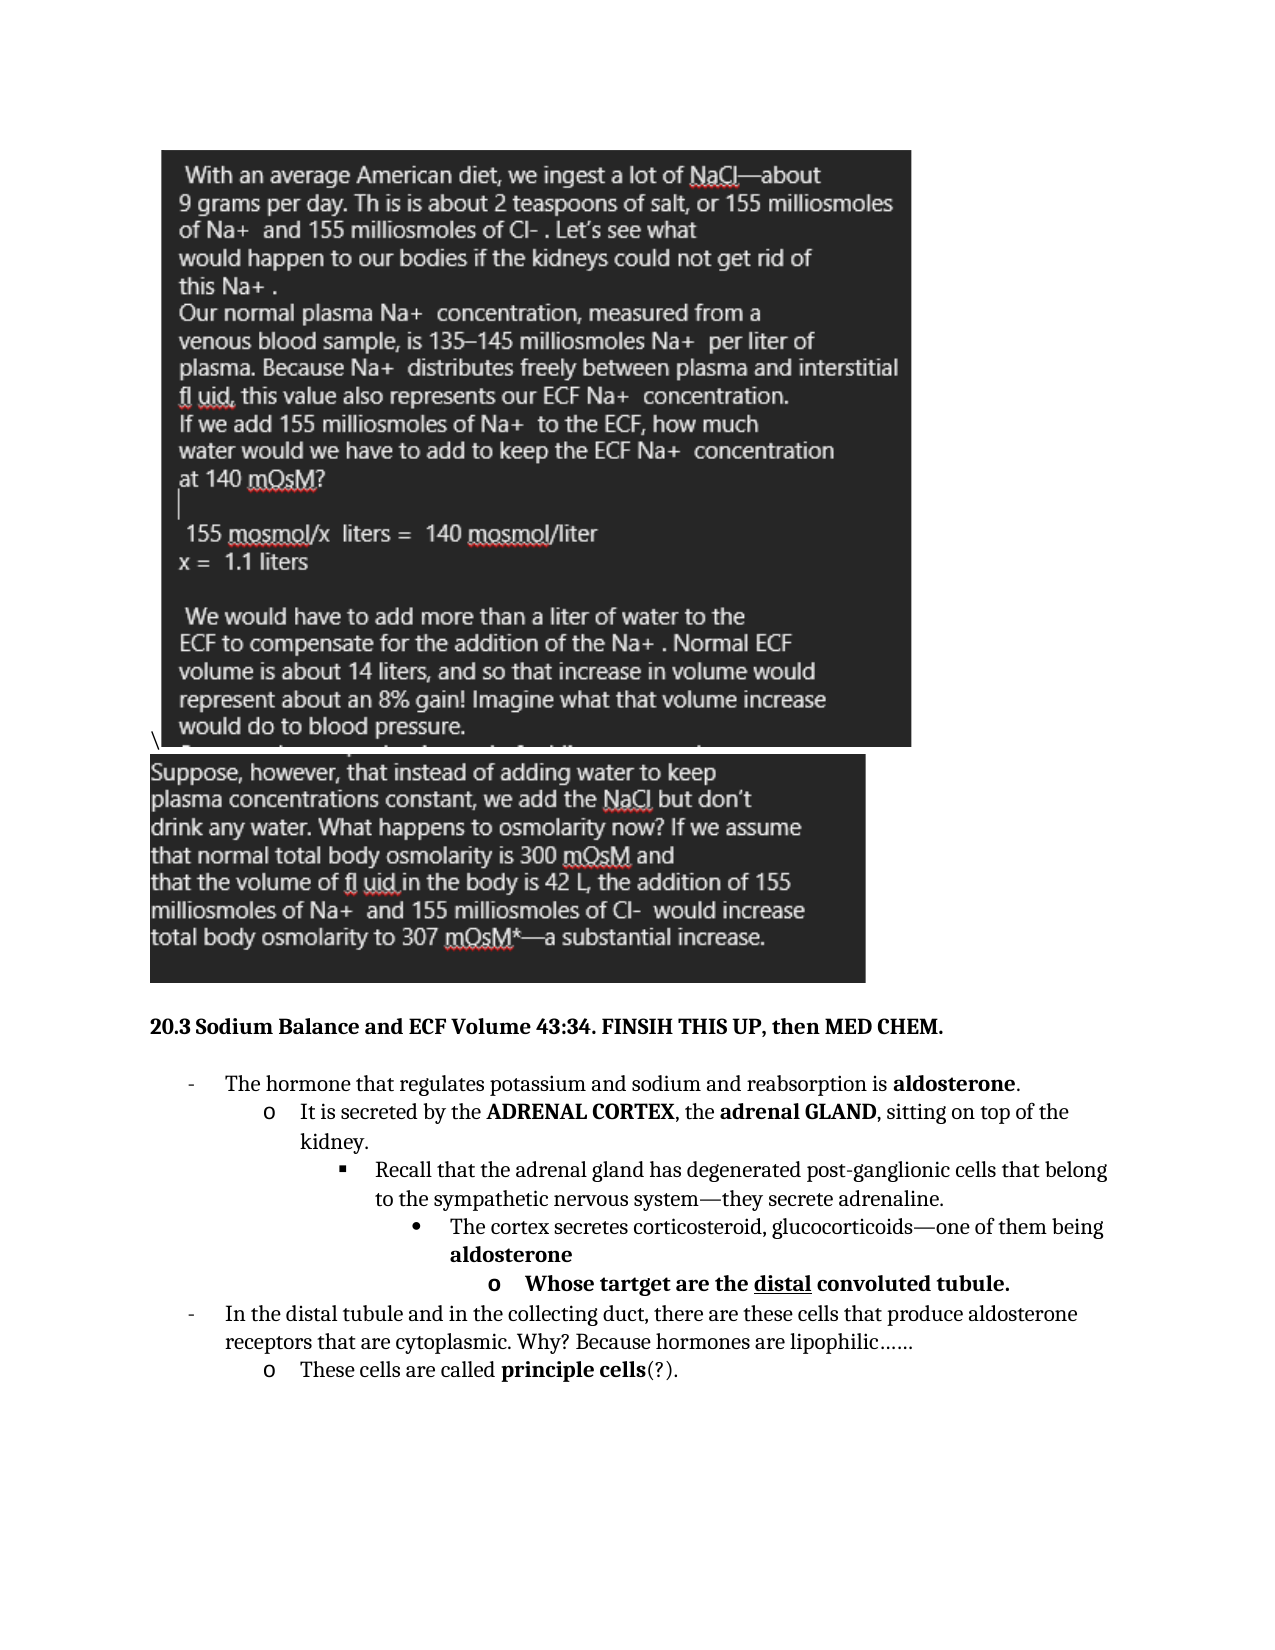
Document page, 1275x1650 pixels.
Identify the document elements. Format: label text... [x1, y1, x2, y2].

list These cells are called principle cells(?). [262, 1357, 1125, 1385]
picture [161, 150, 912, 747]
list It is secreted by the ADRENAL CORTEX, the adrenal GLAND, sitting on top of the kidney. [262, 1099, 1125, 1155]
list Recall that the adrenal gland has degenerated post-ganglionic cells that belong to the sympathetic nervous system—they secrete adrenaline. [337, 1157, 1125, 1212]
list In the distal tubule and in the collecting duct, there are these cells that produce aldosterone receptors that are cytoplasmic. Why? Because hormones are lipophilic…… [187, 1300, 1125, 1355]
text 20.3 Sodium Balance and ECF Volume 43:34. FINSIH THIS UP, then MED CHEM. [150, 1013, 1125, 1040]
picture [150, 754, 866, 983]
list The hormone that regulates potassium and sodium and reabsorption is aldosterone. [187, 1070, 1125, 1097]
list Whose tartget are the distal convoluted tubule. [487, 1271, 1125, 1298]
list The cortex secretes corticosteroid, glucocorticoids—one of them being aldosterone [412, 1214, 1125, 1268]
